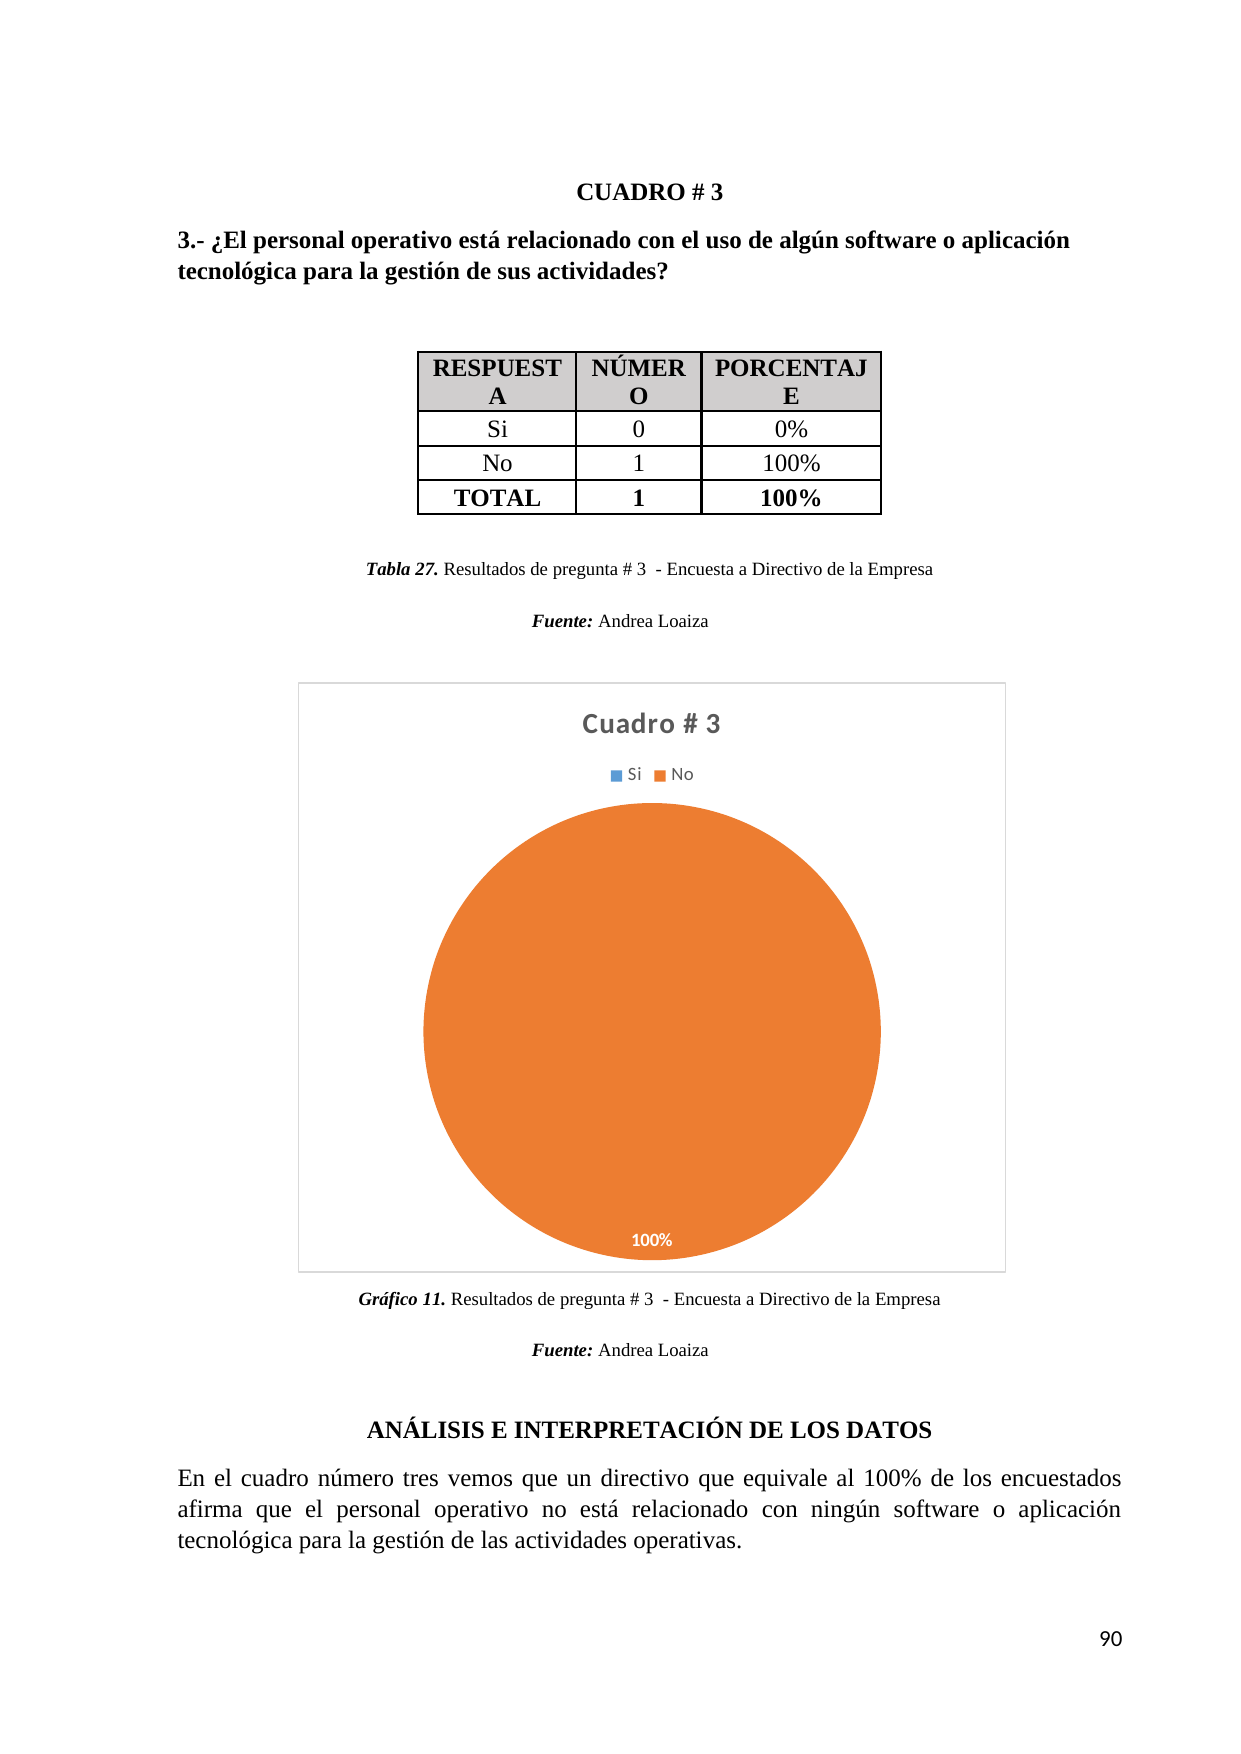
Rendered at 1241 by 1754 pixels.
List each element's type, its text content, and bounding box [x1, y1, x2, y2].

table_cell 100% [703, 481, 880, 513]
table_cell 100% [703, 447, 880, 479]
table_header RESPUESTA [419, 353, 575, 410]
table_cell Si [419, 412, 575, 444]
text 3.- ¿El personal operativo está relacionado con el uso de algún software o aplicación tecnológica para la gestión de sus actividades? [177, 225, 1122, 285]
text CUADRO # 3 [177, 177, 1122, 206]
text En el cuadro número tres vemos que un directivo que equivale al 100% de los encuestados afirma que el personal operativo no está relacionado con ningún software o aplicación tecnológica para la gestión de las actividades operativas. [177, 1463, 1122, 1554]
table_cell TOTAL [419, 481, 575, 513]
table_cell 1 [577, 447, 700, 479]
table_header NÚMERO [577, 353, 700, 410]
table_cell 0% [703, 412, 880, 444]
text ANÁLISIS E INTERPRETACIÓN DE LOS DATOS [177, 1415, 1122, 1444]
table_header PORCENTAJE [703, 353, 880, 410]
table_cell 0 [577, 412, 700, 444]
text Gráfico 11. Resultados de pregunta # 3 - Encuesta a Directivo de la Empresa [177, 1287, 1122, 1309]
table_cell 1 [577, 481, 700, 513]
text Tabla 27. Resultados de pregunta # 3 - Encuesta a Directivo de la Empresa [177, 558, 1122, 579]
table_cell No [419, 447, 575, 479]
